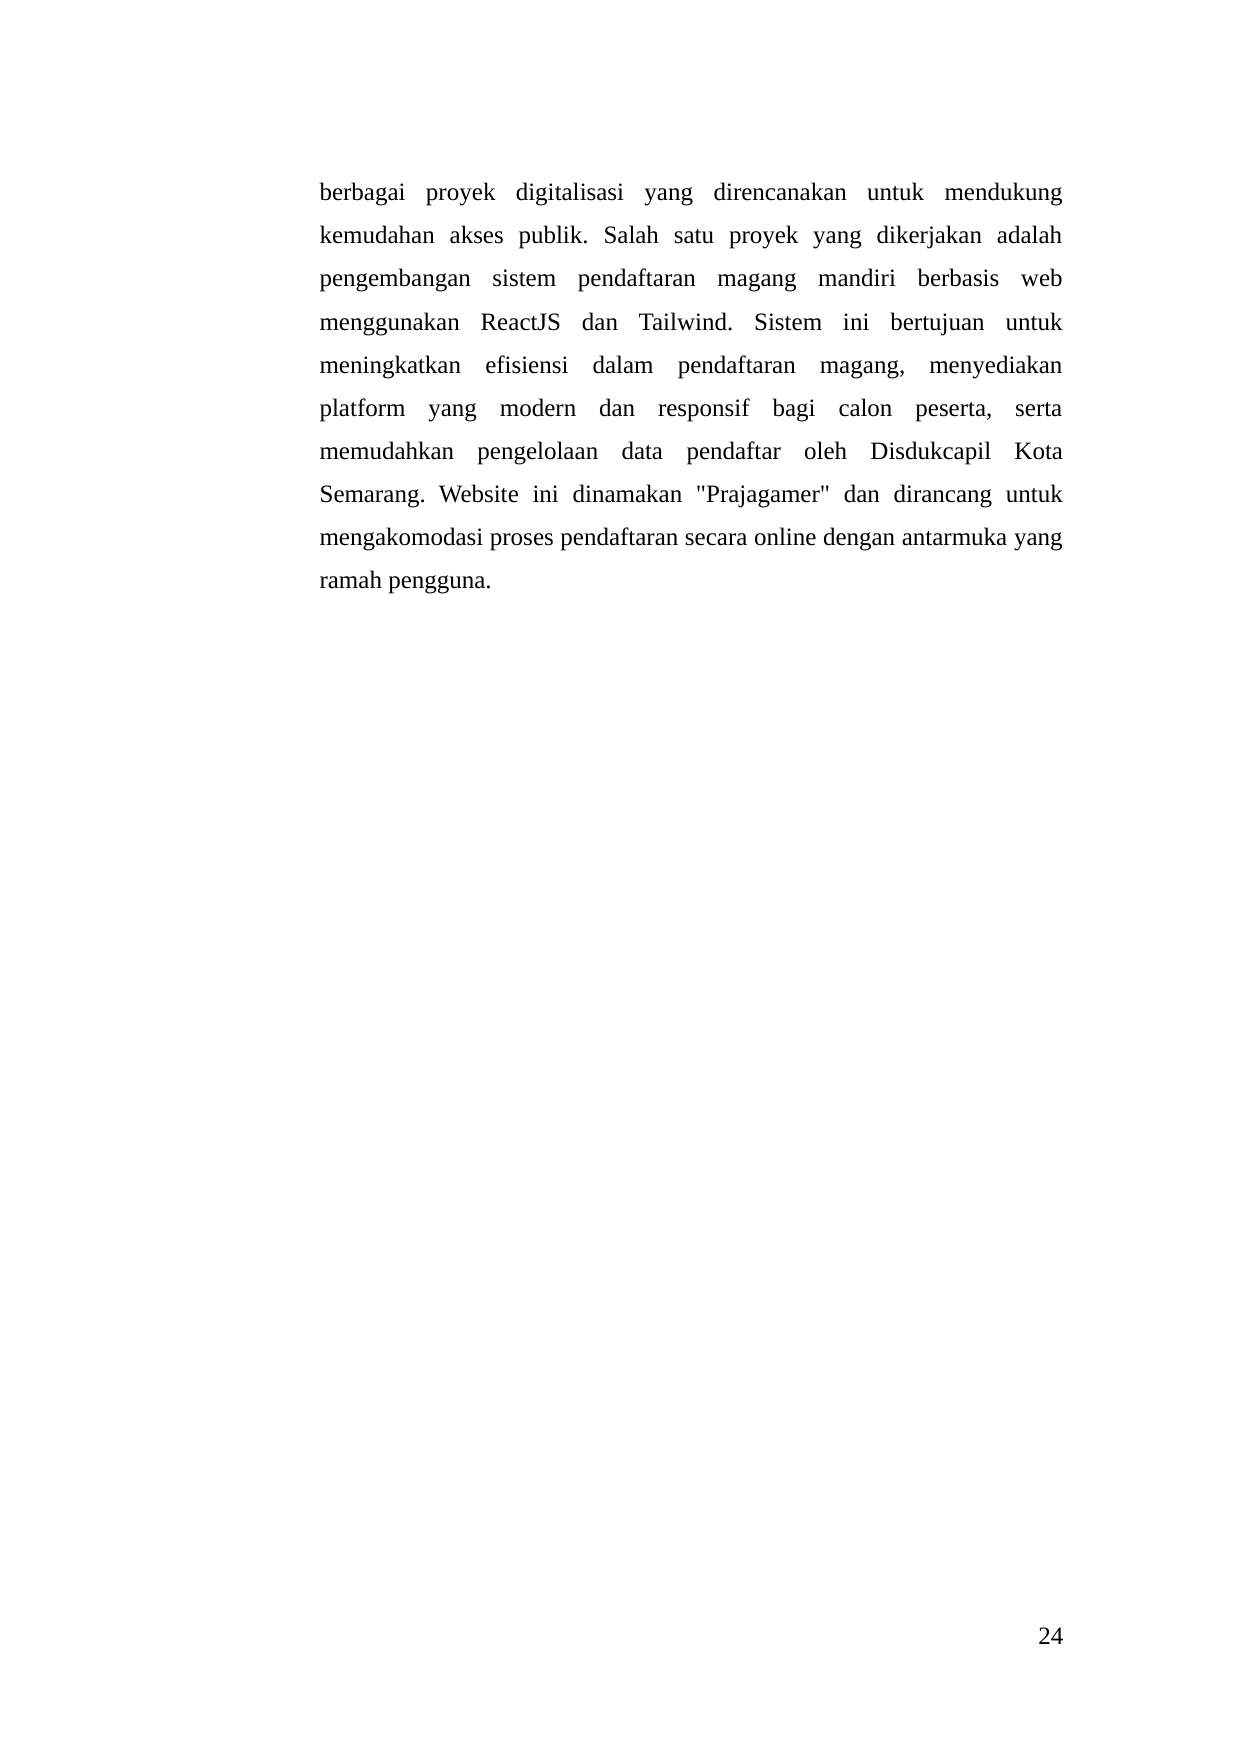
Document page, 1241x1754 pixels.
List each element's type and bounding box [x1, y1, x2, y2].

text [319, 177, 1063, 594]
